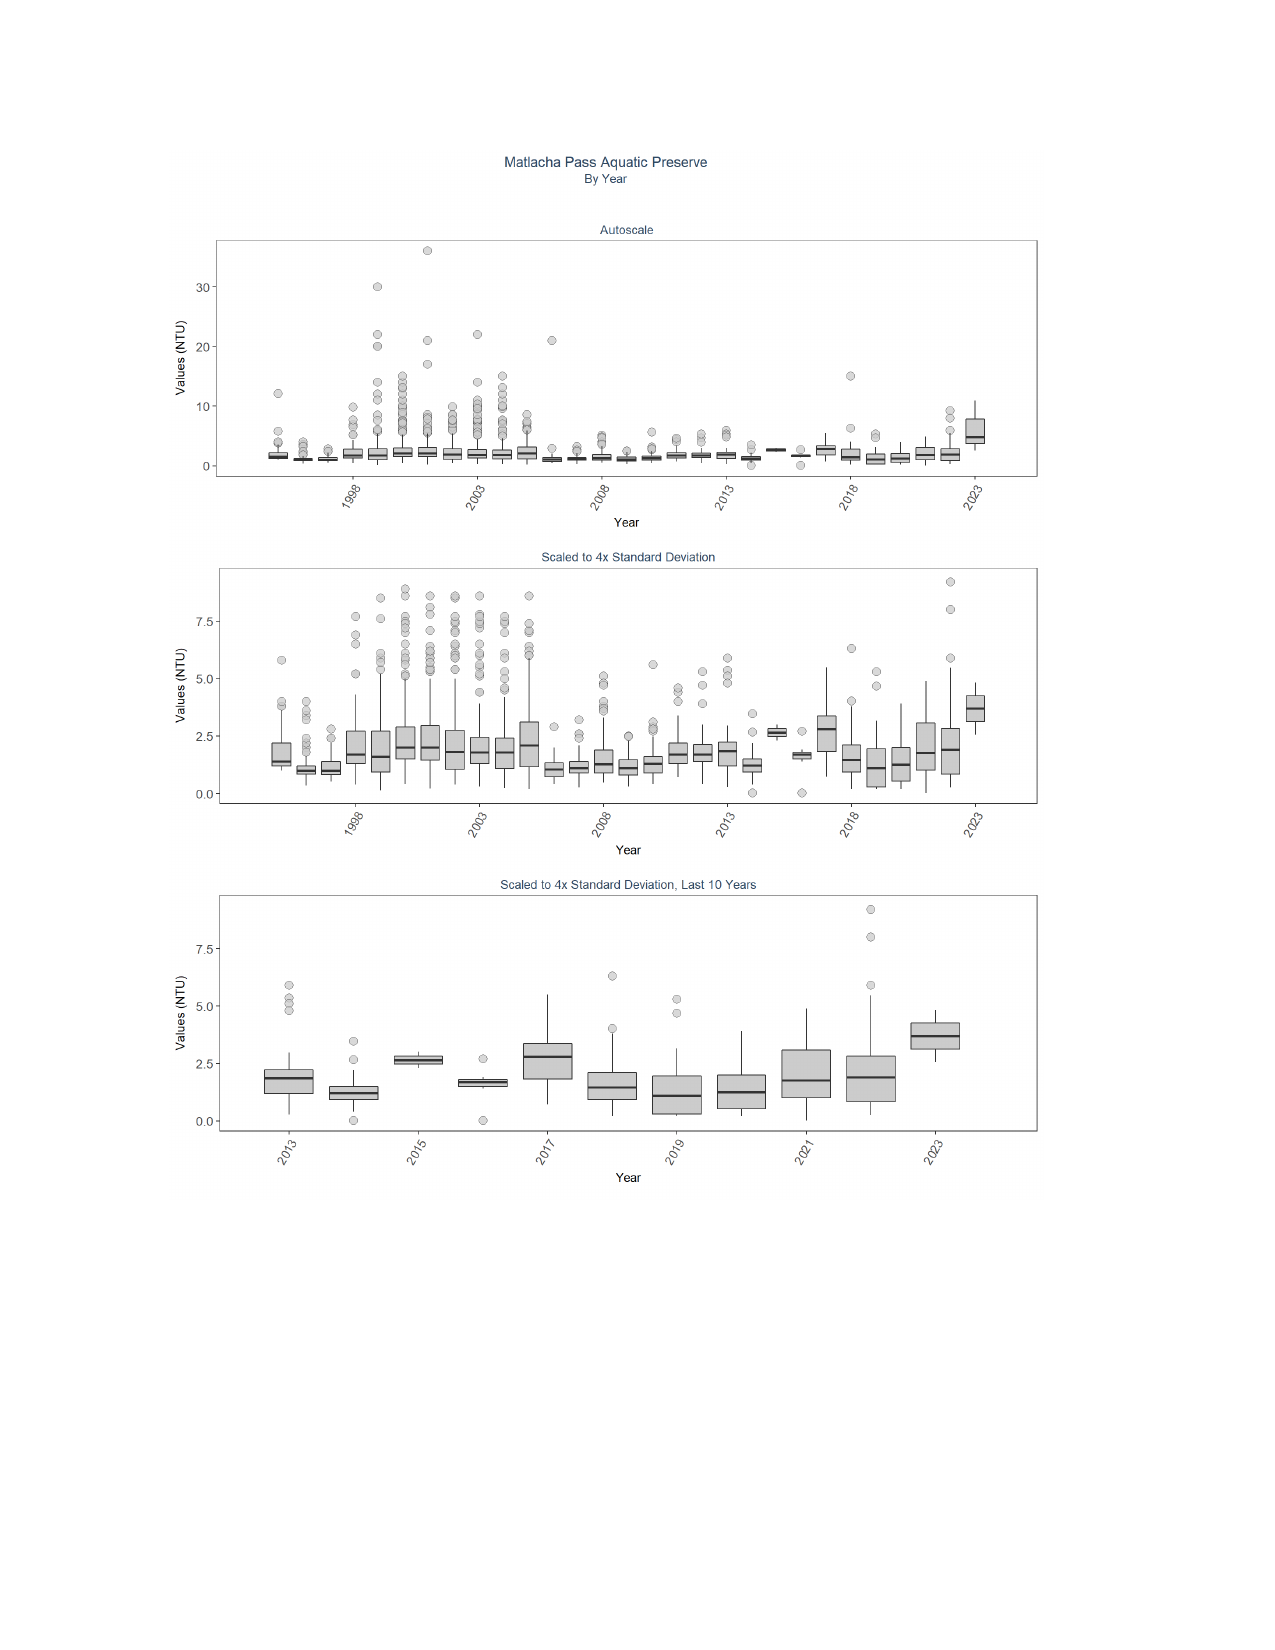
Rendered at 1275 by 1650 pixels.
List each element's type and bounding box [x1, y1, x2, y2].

picture [168, 150, 1044, 1200]
